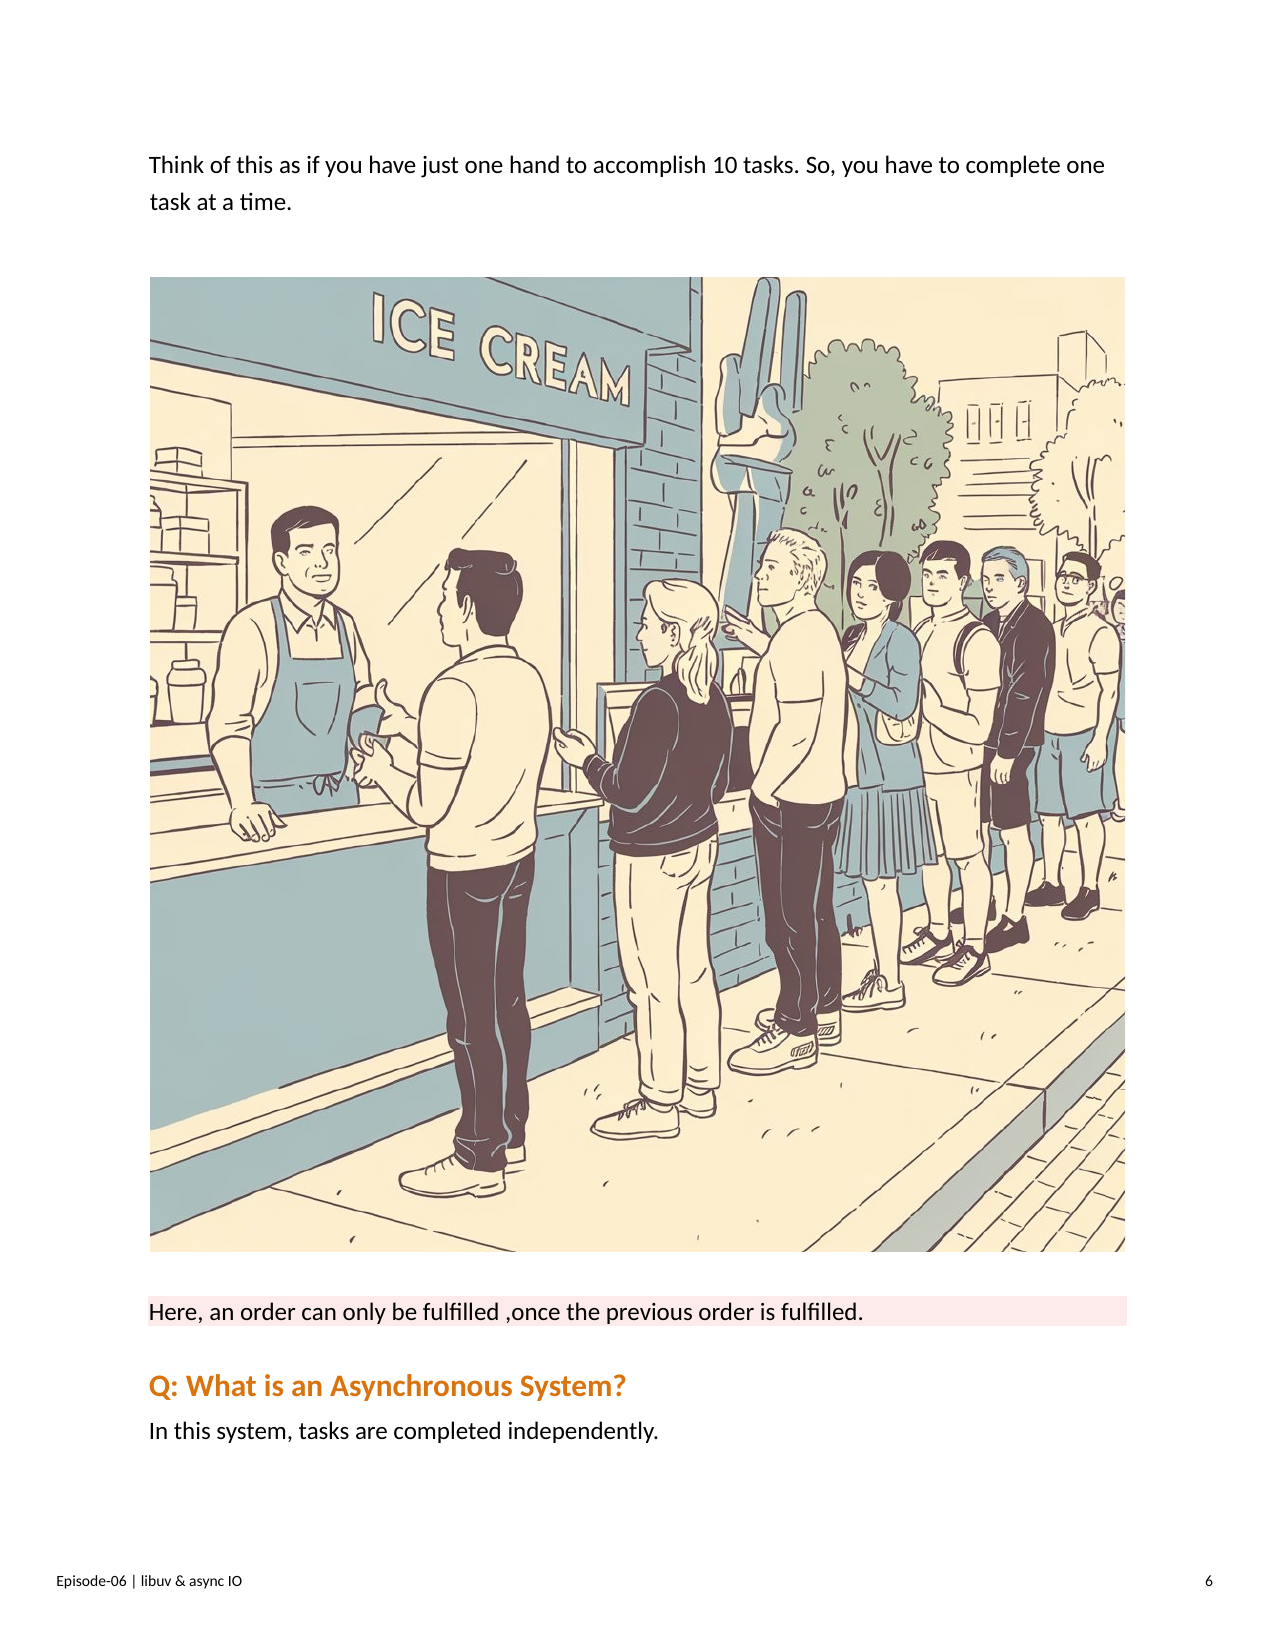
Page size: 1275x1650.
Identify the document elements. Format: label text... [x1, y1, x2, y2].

text Here, an order can only be fulfilled ,once the previous order is fulfilled. [148, 1296, 1127, 1326]
text In this system, tasks are completed independently. [148, 1415, 1127, 1445]
text Think of this as if you have just one hand to accomplish 10 tasks. So, you have to complete one task at a time. [148, 149, 1127, 217]
text Q: What is an Asynchronous System? [148, 1367, 1127, 1405]
picture [150, 277, 1125, 1252]
